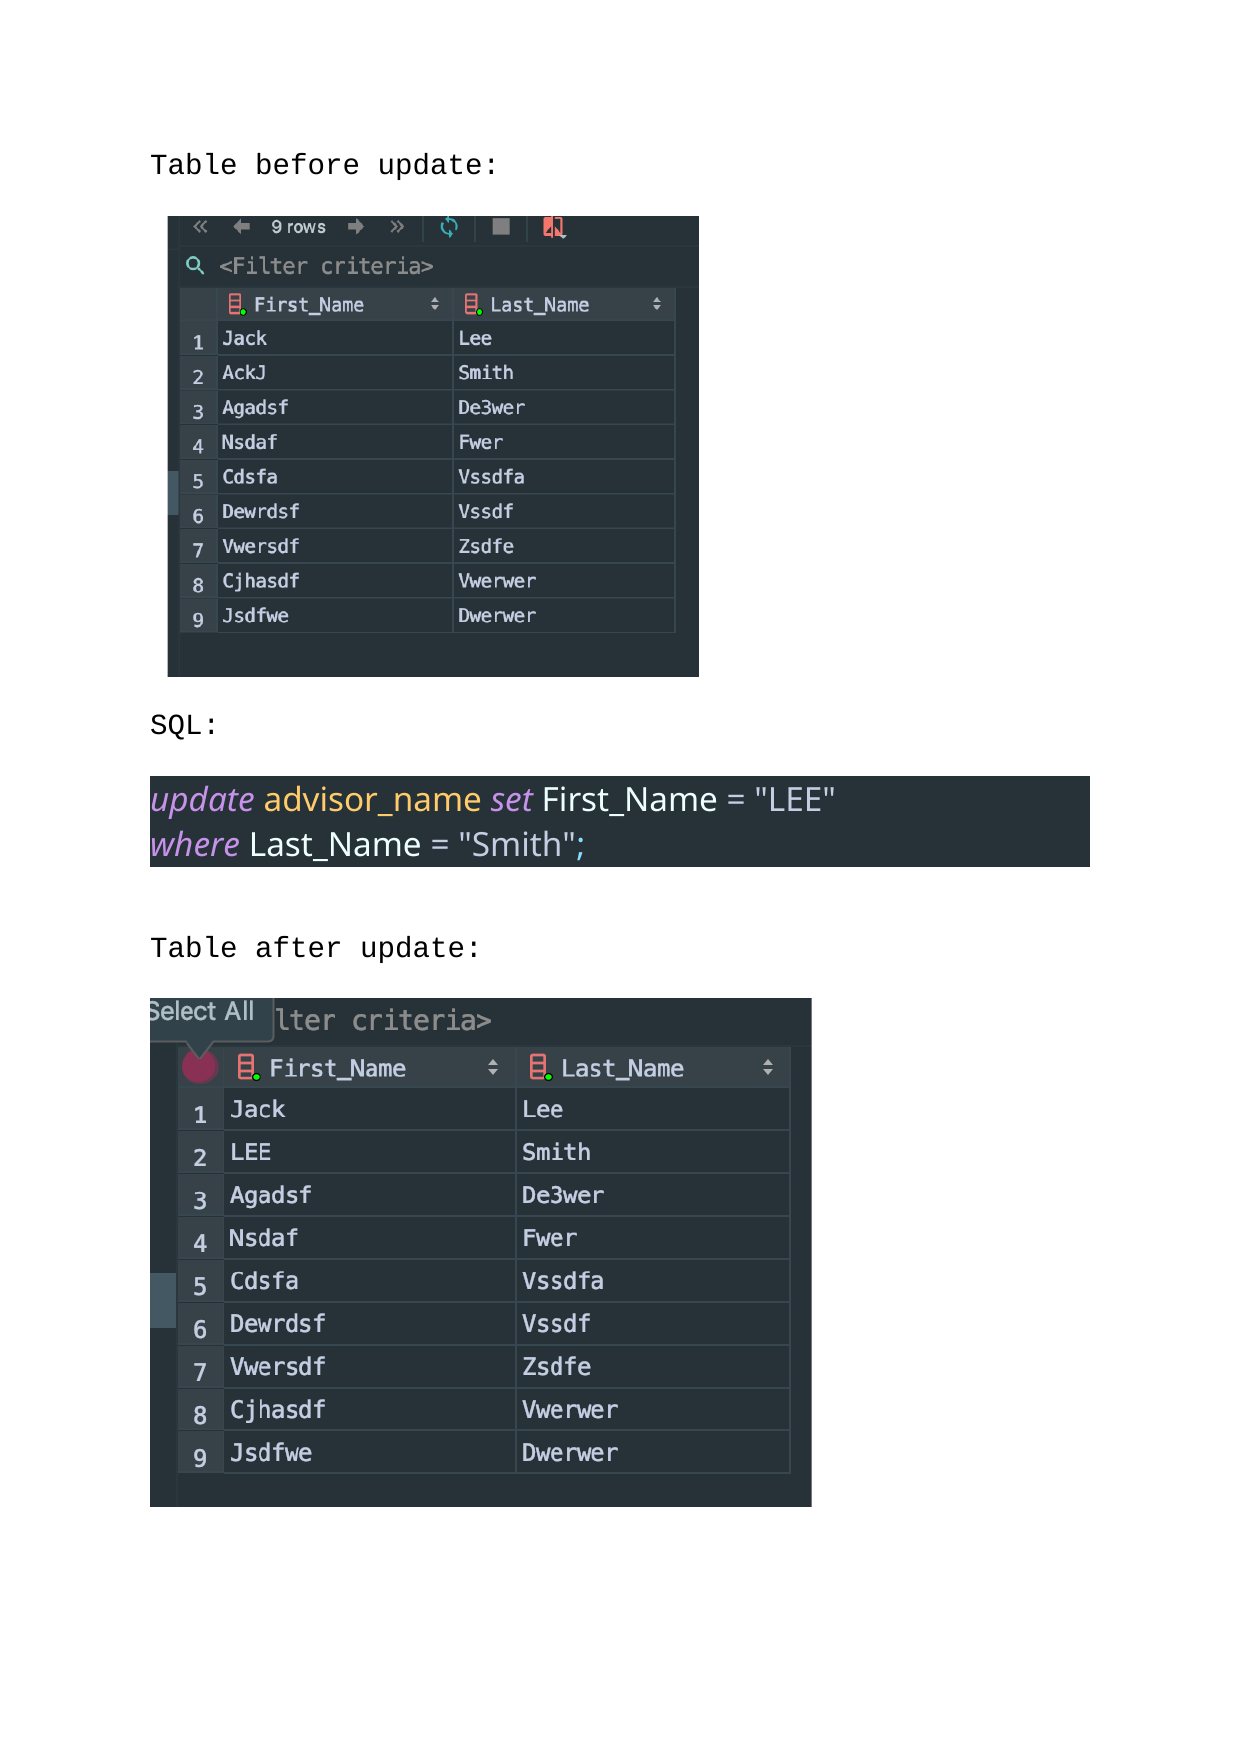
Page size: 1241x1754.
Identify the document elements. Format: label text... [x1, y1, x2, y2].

text SQL: [150, 710, 1090, 743]
text update advisor_name set First_Name = "LEE" where Last_Name = "Smith"; [150, 776, 1090, 867]
picture [150, 998, 812, 1507]
picture [167, 216, 699, 677]
text Table after update: [150, 933, 1090, 966]
text Table before update: [150, 150, 1090, 183]
